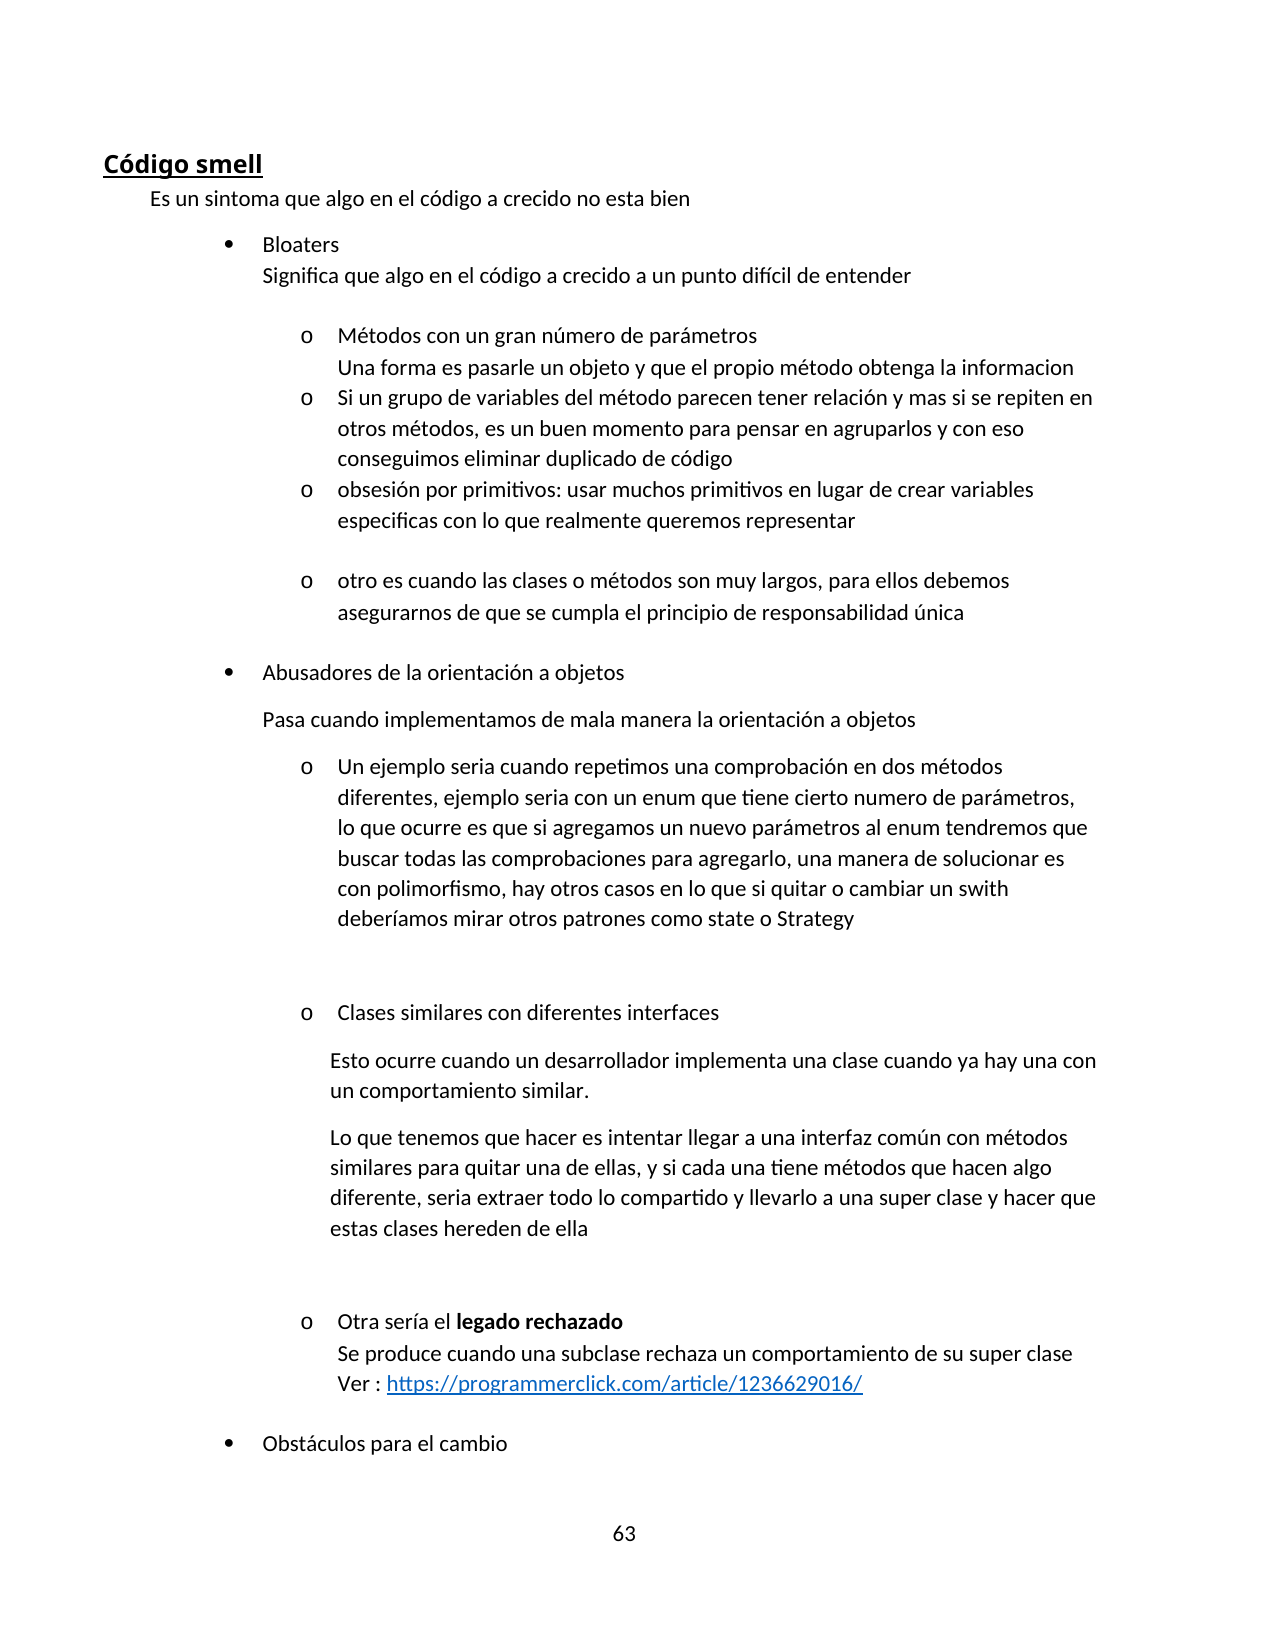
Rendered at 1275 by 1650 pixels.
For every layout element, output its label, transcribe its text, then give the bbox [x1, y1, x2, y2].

text Esto ocurre cuando un desarrollador implementa una clase cuando ya hay una con un comportamiento similar. [330, 1046, 1098, 1104]
text Pasa cuando implementamos de mala manera la orientación a objetos [262, 705, 1098, 733]
text Es un sintoma que algo en el código a crecido no esta bien [150, 184, 1098, 212]
subtitle Código smell [103, 147, 1098, 181]
list otro es cuando las clases o métodos son muy largos, para ellos debemos asegurarnos de que se cumpla el principio de responsabilidad única [300, 566, 1098, 626]
list Un ejemplo seria cuando repetimos una comprobación en dos métodos diferentes, ejemplo seria con un enum que tiene cierto numero de parámetros, lo que ocurre es que si agregamos un nuevo parámetros al enum tendremos que buscar todas las comprobaciones para agregarlo, una manera de solucionar es con polimorfismo, hay otros casos en lo que si quitar o cambiar un swith deberíamos mirar otros patrones como state o Strategy [300, 752, 1098, 932]
list Se produce cuando una subclase rechaza un comportamiento de su super clase [337, 1339, 1098, 1367]
list Significa que algo en el código a crecido a un punto difícil de entender [262, 261, 1098, 289]
list obsesión por primitivos: usar muchos primitivos en lugar de crear variables especificas con lo que realmente queremos representar [300, 475, 1098, 534]
list Métodos con un gran número de parámetros [300, 321, 1098, 350]
list Otra sería el legado rechazado [300, 1307, 1098, 1337]
list Ver : https://programmerclick.com/article/1236629016/ [337, 1369, 1098, 1397]
list Obstáculos para el cambio [225, 1429, 1098, 1458]
list Clases similares con diferentes interfaces [300, 998, 1098, 1027]
list Una forma es pasarle un objeto y que el propio método obtenga la informacion [337, 353, 1098, 381]
list Bloaters [225, 231, 1098, 259]
list Abusadores de la orientación a objetos [225, 658, 1098, 686]
list Si un grupo de variables del método parecen tener relación y mas si se repiten en otros métodos, es un buen momento para pensar en agruparlos y con eso conseguimos eliminar duplicado de código [300, 383, 1098, 472]
text Lo que tenemos que hacer es intentar llegar a una interfaz común con métodos similares para quitar una de ellas, y si cada una tiene métodos que hacen algo diferente, seria extraer todo lo compartido y llevarlo a una super clase y hacer que estas clases hereden de ella [330, 1123, 1098, 1242]
